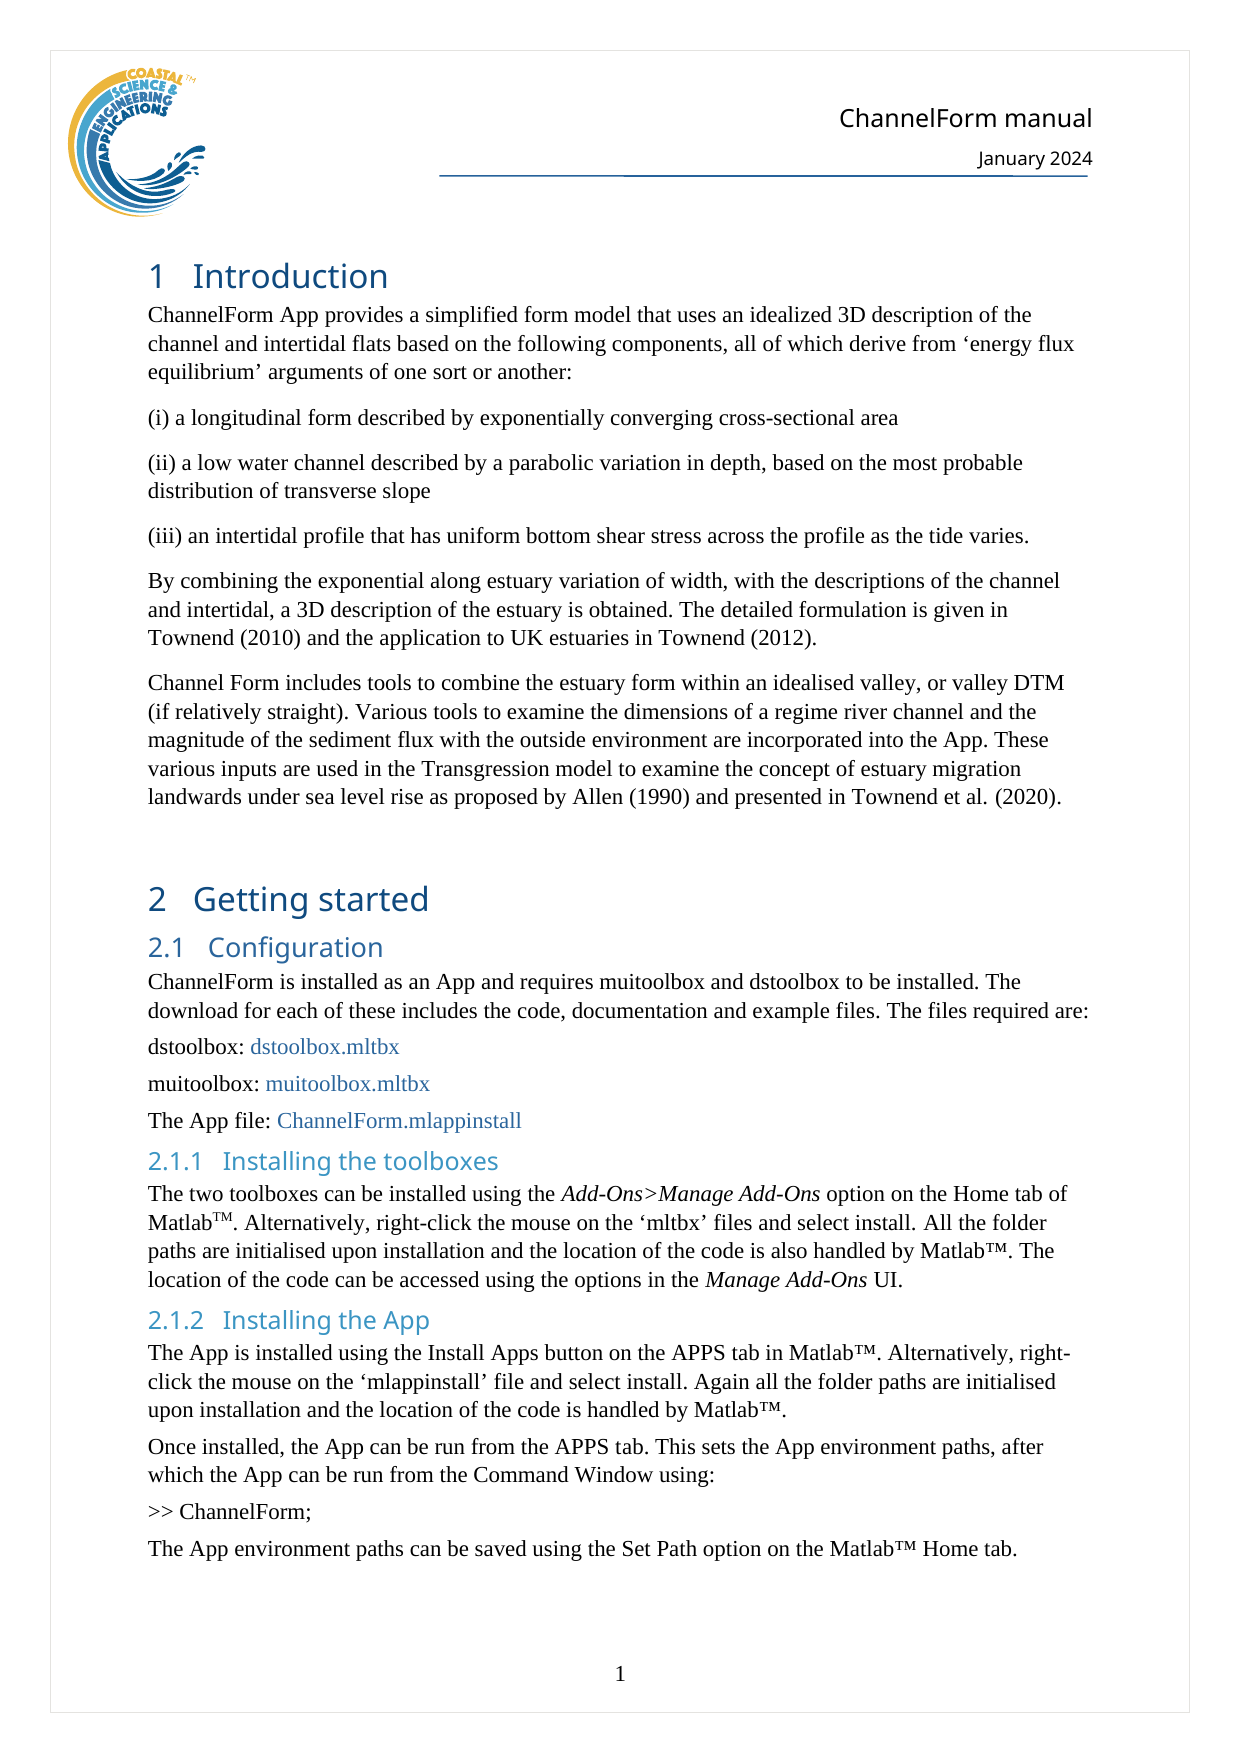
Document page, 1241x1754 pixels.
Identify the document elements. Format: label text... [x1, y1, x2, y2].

text Channel Form includes tools to combine the estuary form within an idealised valley, or valley DTM (if relatively straight). Various tools to examine the dimensions of a regime river channel and the magnitude of the sediment flux with the outside environment are incorporated into the App. These various inputs are used in the Transgression model to examine the concept of estuary migration landwards under sea level rise as proposed by Allen (1990) and presented in Townend et al. (2020). [148, 669, 1093, 809]
text (iii) an intertidal profile that has uniform bottom shear stress across the profile as the tide varies. [148, 522, 1093, 548]
text (i) a longitudinal form described by exponentially converging cross-sectional area [148, 403, 1093, 430]
subtitle Installing the App [148, 1303, 1093, 1337]
text The App environment paths can be saved using the Set Path option on the Matlab™ Home tab. [148, 1535, 1093, 1561]
subtitle Getting started [148, 875, 1093, 921]
subtitle Configuration [148, 928, 1093, 965]
subtitle Installing the toolboxes [148, 1144, 1093, 1178]
text The two toolboxes can be installed using the Add-Ons>Manage Add-Ons option on the Home tab of MatlabTM. Alternatively, right-click the mouse on the ‘mltbx’ files and select install. All the folder paths are initialised upon installation and the location of the code is also handled by Matlab™. The location of the code can be accessed using the options in the Manage Add-Ons UI. [148, 1181, 1093, 1292]
text The App is installed using the Install Apps button on the APPS tab in Matlab™. Alternatively, right-click the mouse on the ‘mlappinstall’ file and select install. Again all the folder paths are initialised upon installation and the location of the code is handled by Matlab™. [148, 1339, 1093, 1423]
text ChannelForm App provides a simplified form model that uses an idealized 3D description of the channel and intertidal flats based on the following components, all of which derive from ‘energy flux equilibrium’ arguments of one sort or another: [148, 302, 1093, 385]
text Once installed, the App can be run from the APPS tab. This sets the App environment paths, after which the App can be run from the Command Window using: [148, 1433, 1093, 1488]
text dstoolbox: dstoolbox.mltbx [148, 1033, 1093, 1060]
text By combining the exponential along estuary variation of width, with the descriptions of the channel and intertidal, a 3D description of the estuary is obtained. The detailed formulation is given in Townend (2010) and the application to UK estuaries in Townend (2012). [148, 567, 1093, 651]
text ChannelForm is installed as an App and requires muitoolbox and dstoolbox to be installed. The download for each of these includes the code, documentation and example files. The files required are: [148, 968, 1093, 1023]
text (ii) a low water channel described by a parabolic variation in depth, based on the most probable distribution of transverse slope [148, 449, 1093, 503]
subtitle Introduction [148, 253, 1093, 298]
text muitoolbox: muitoolbox.mltbx [148, 1070, 1093, 1097]
text >> ChannelForm; [148, 1498, 1093, 1524]
text The App file: ChannelForm.mlappinstall [148, 1107, 1093, 1133]
